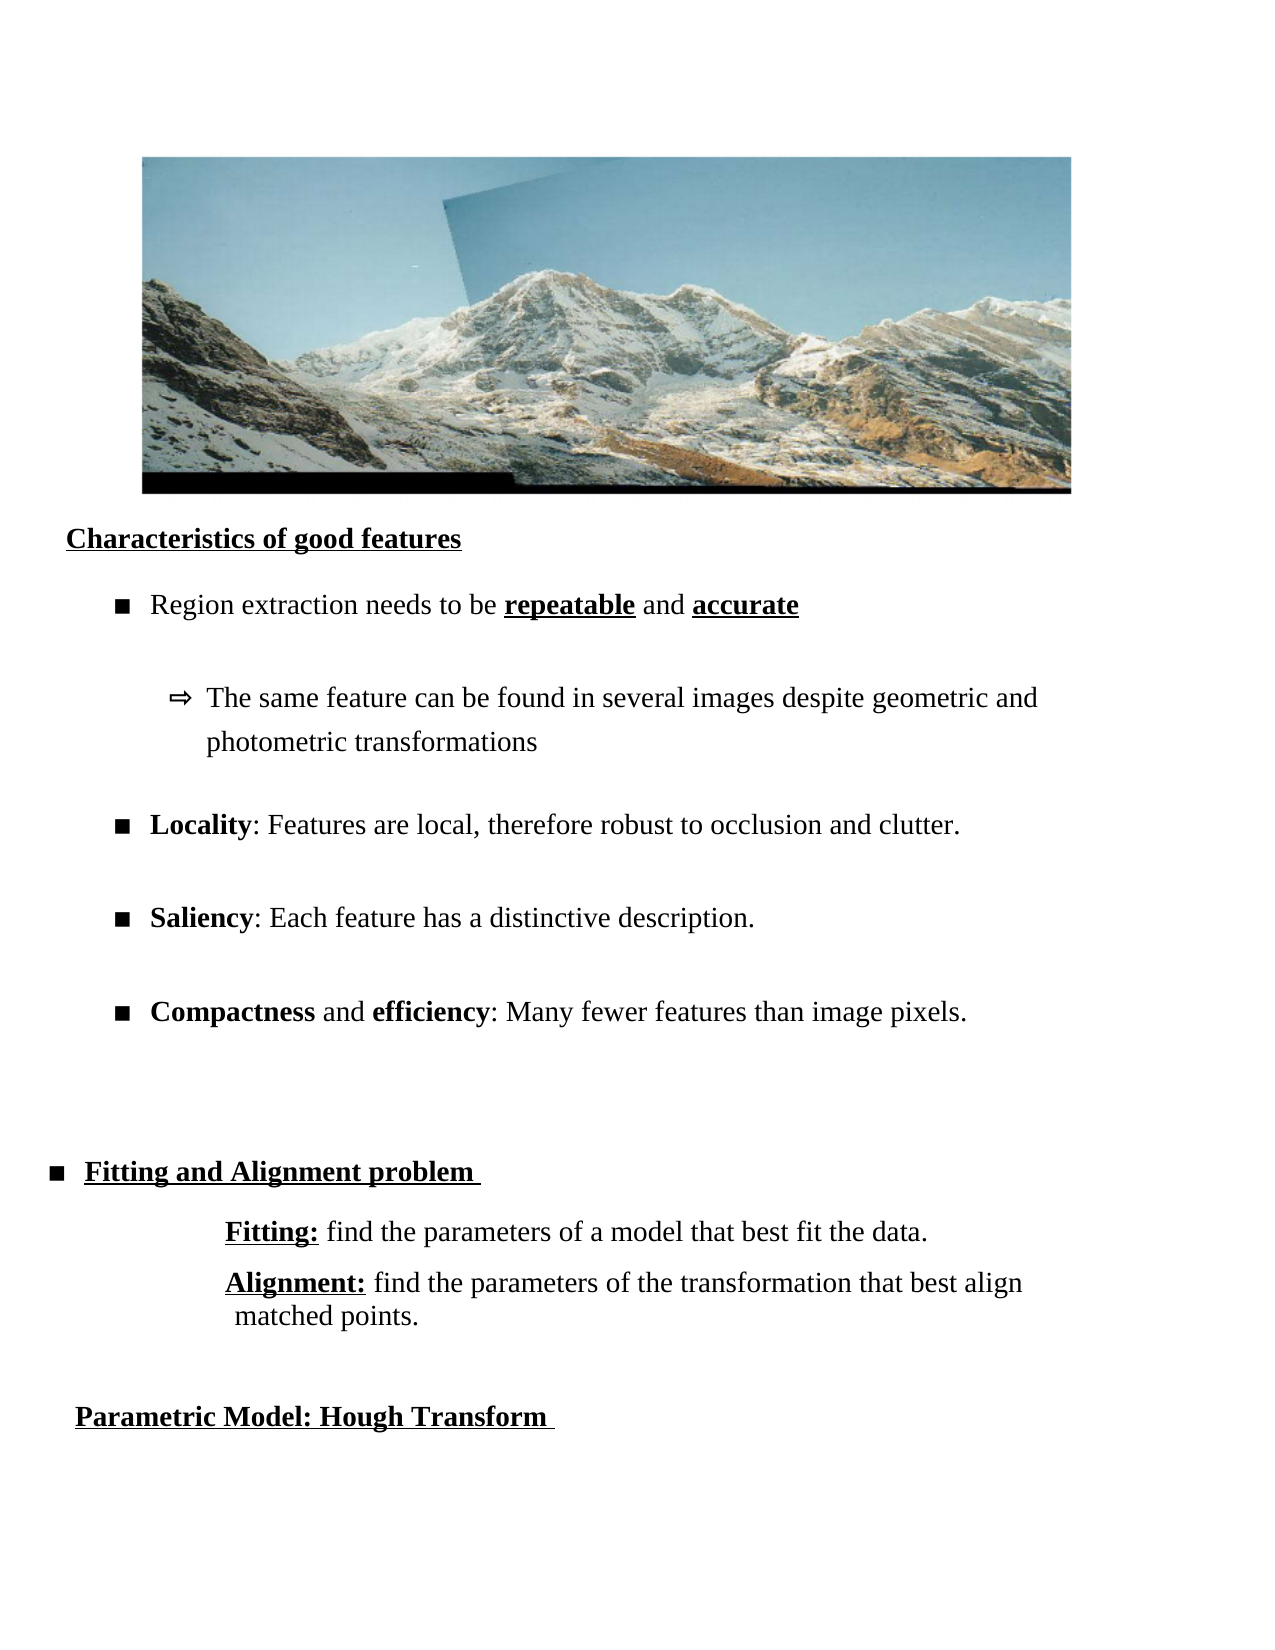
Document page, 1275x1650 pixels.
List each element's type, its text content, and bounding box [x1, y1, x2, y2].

text Parametric Model: Hough Transform [75, 1399, 1125, 1432]
text Fitting: find the parameters of a model that best fit the data. [103, 1214, 1125, 1248]
text Characteristics of good features [66, 521, 1125, 554]
list Saliency: Each feature has a distinctive description. [112, 884, 1125, 944]
list Locality: Features are local, therefore robust to occlusion and clutter. [112, 791, 1125, 851]
picture [131, 150, 1077, 505]
text Alignment: find the parameters of the transformation that best align [103, 1265, 1125, 1298]
list Region extraction needs to be repeatable and accurate [112, 571, 1125, 631]
text matched points. [103, 1298, 1125, 1332]
list Fitting and Alignment problem [47, 1138, 1125, 1198]
list Compactness and efficiency: Many fewer features than image pixels. [112, 978, 1125, 1038]
list The same feature can be found in several images despite geometric and photometric transformations [169, 664, 1125, 758]
